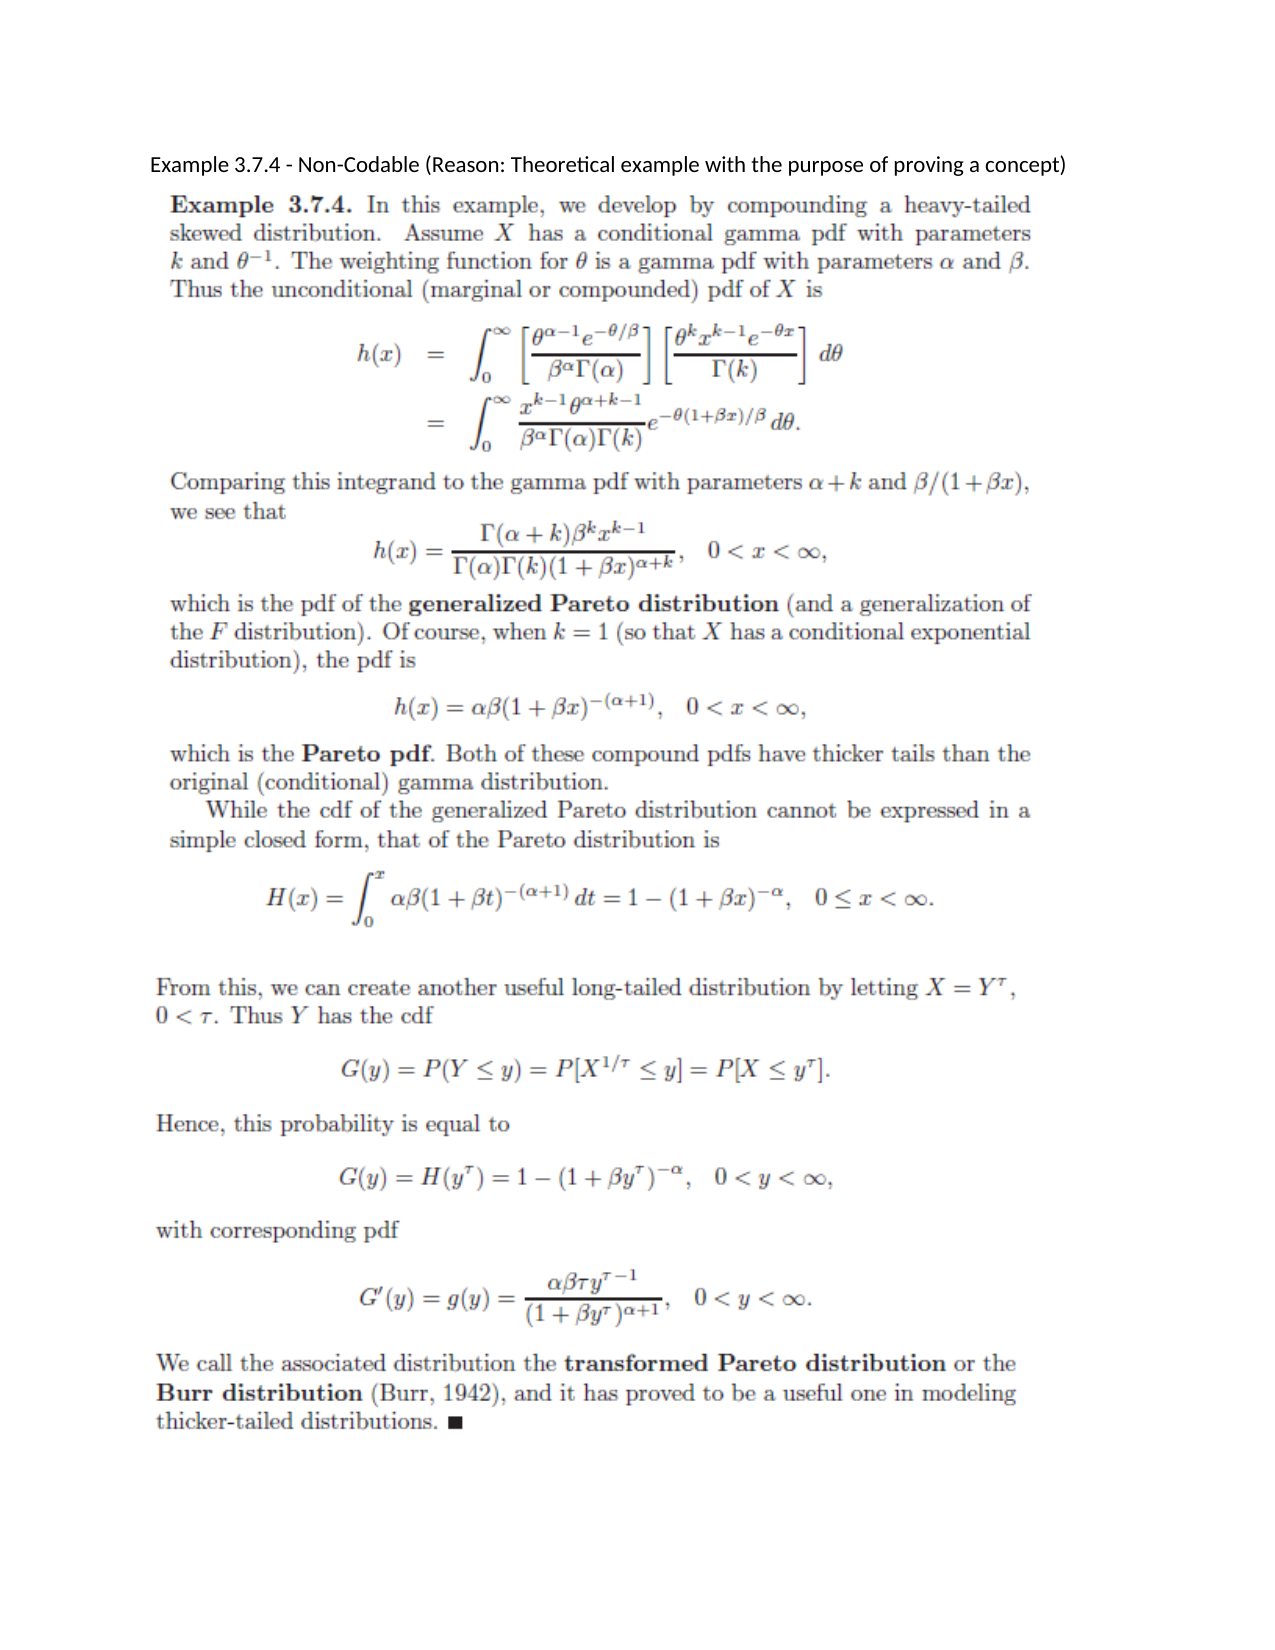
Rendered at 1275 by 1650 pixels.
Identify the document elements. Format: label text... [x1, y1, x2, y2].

picture [150, 180, 1068, 965]
picture [150, 972, 1033, 1448]
